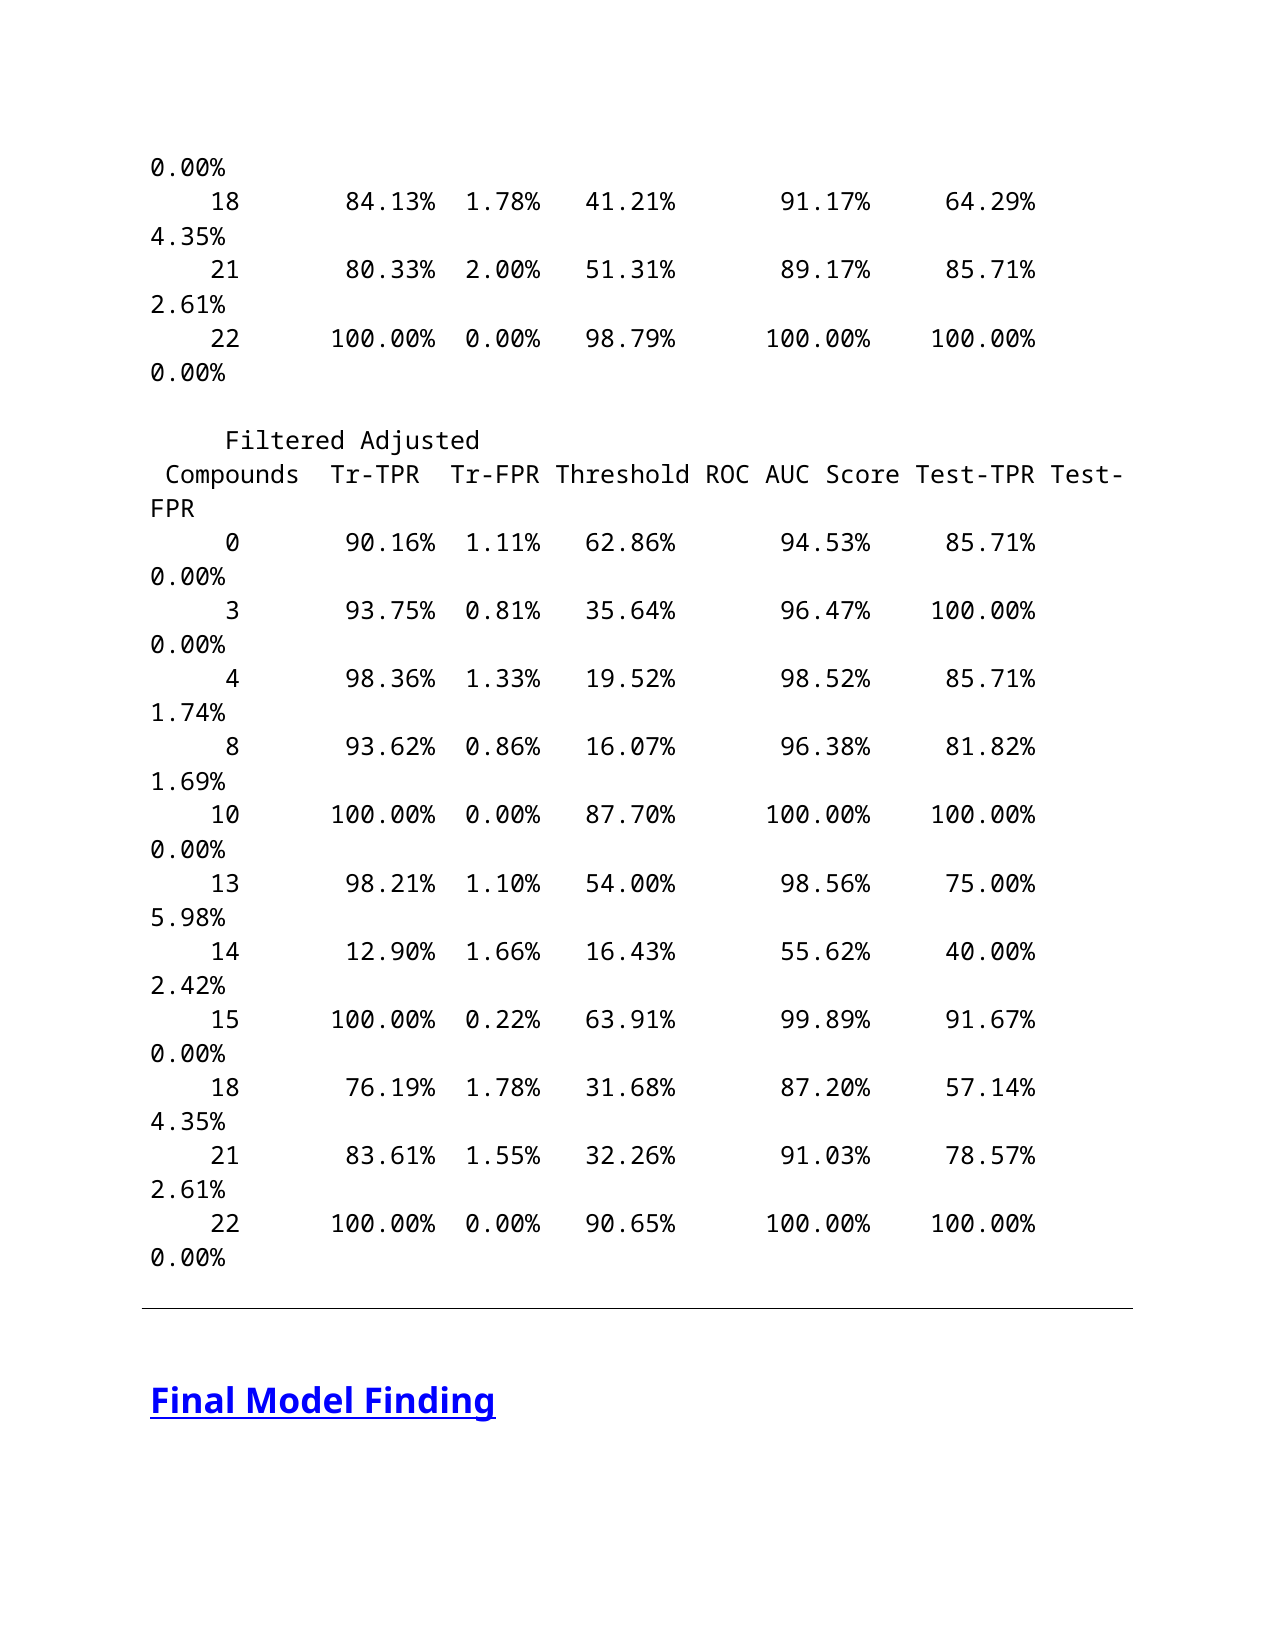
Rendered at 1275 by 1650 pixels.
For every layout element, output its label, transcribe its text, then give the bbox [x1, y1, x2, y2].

subtitle Final Model Finding [150, 1376, 1125, 1424]
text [150, 150, 1125, 1308]
